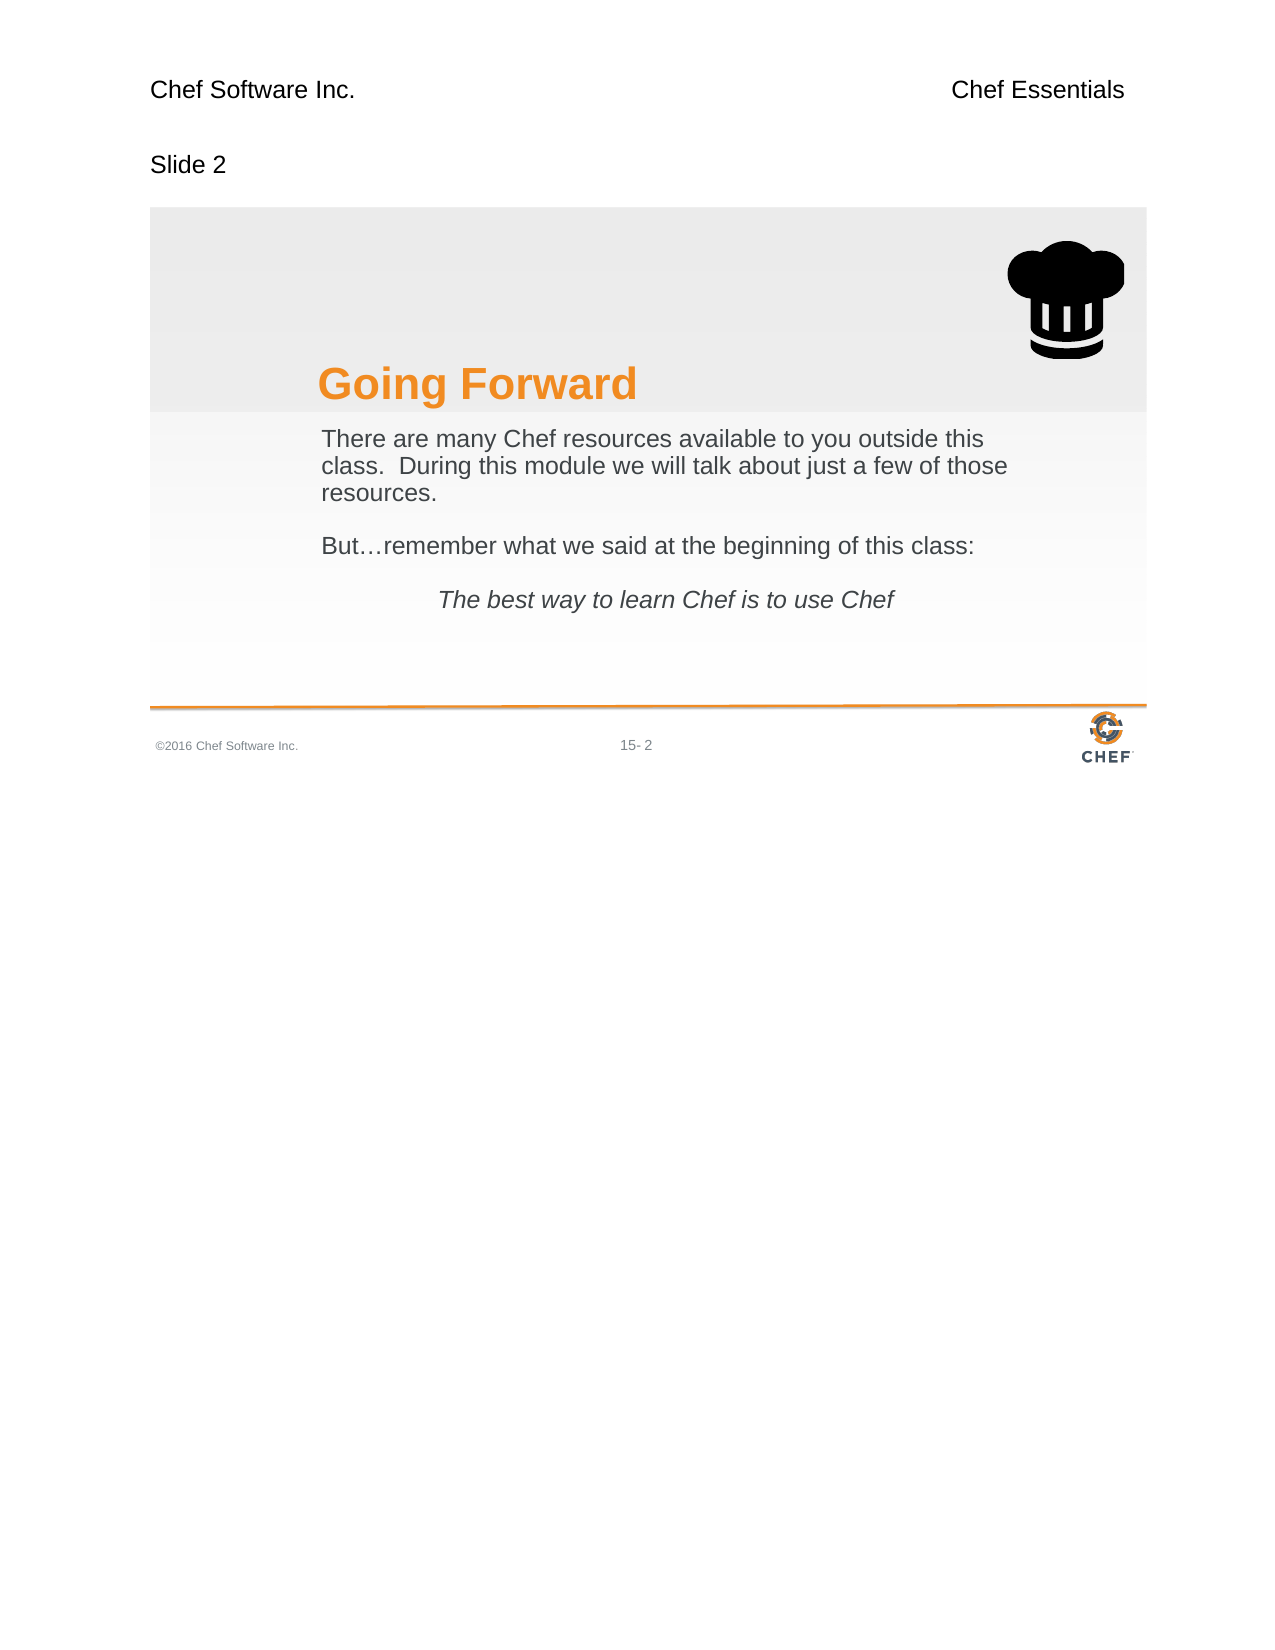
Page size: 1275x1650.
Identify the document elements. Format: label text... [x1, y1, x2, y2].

text Slide 2 [150, 150, 1125, 179]
